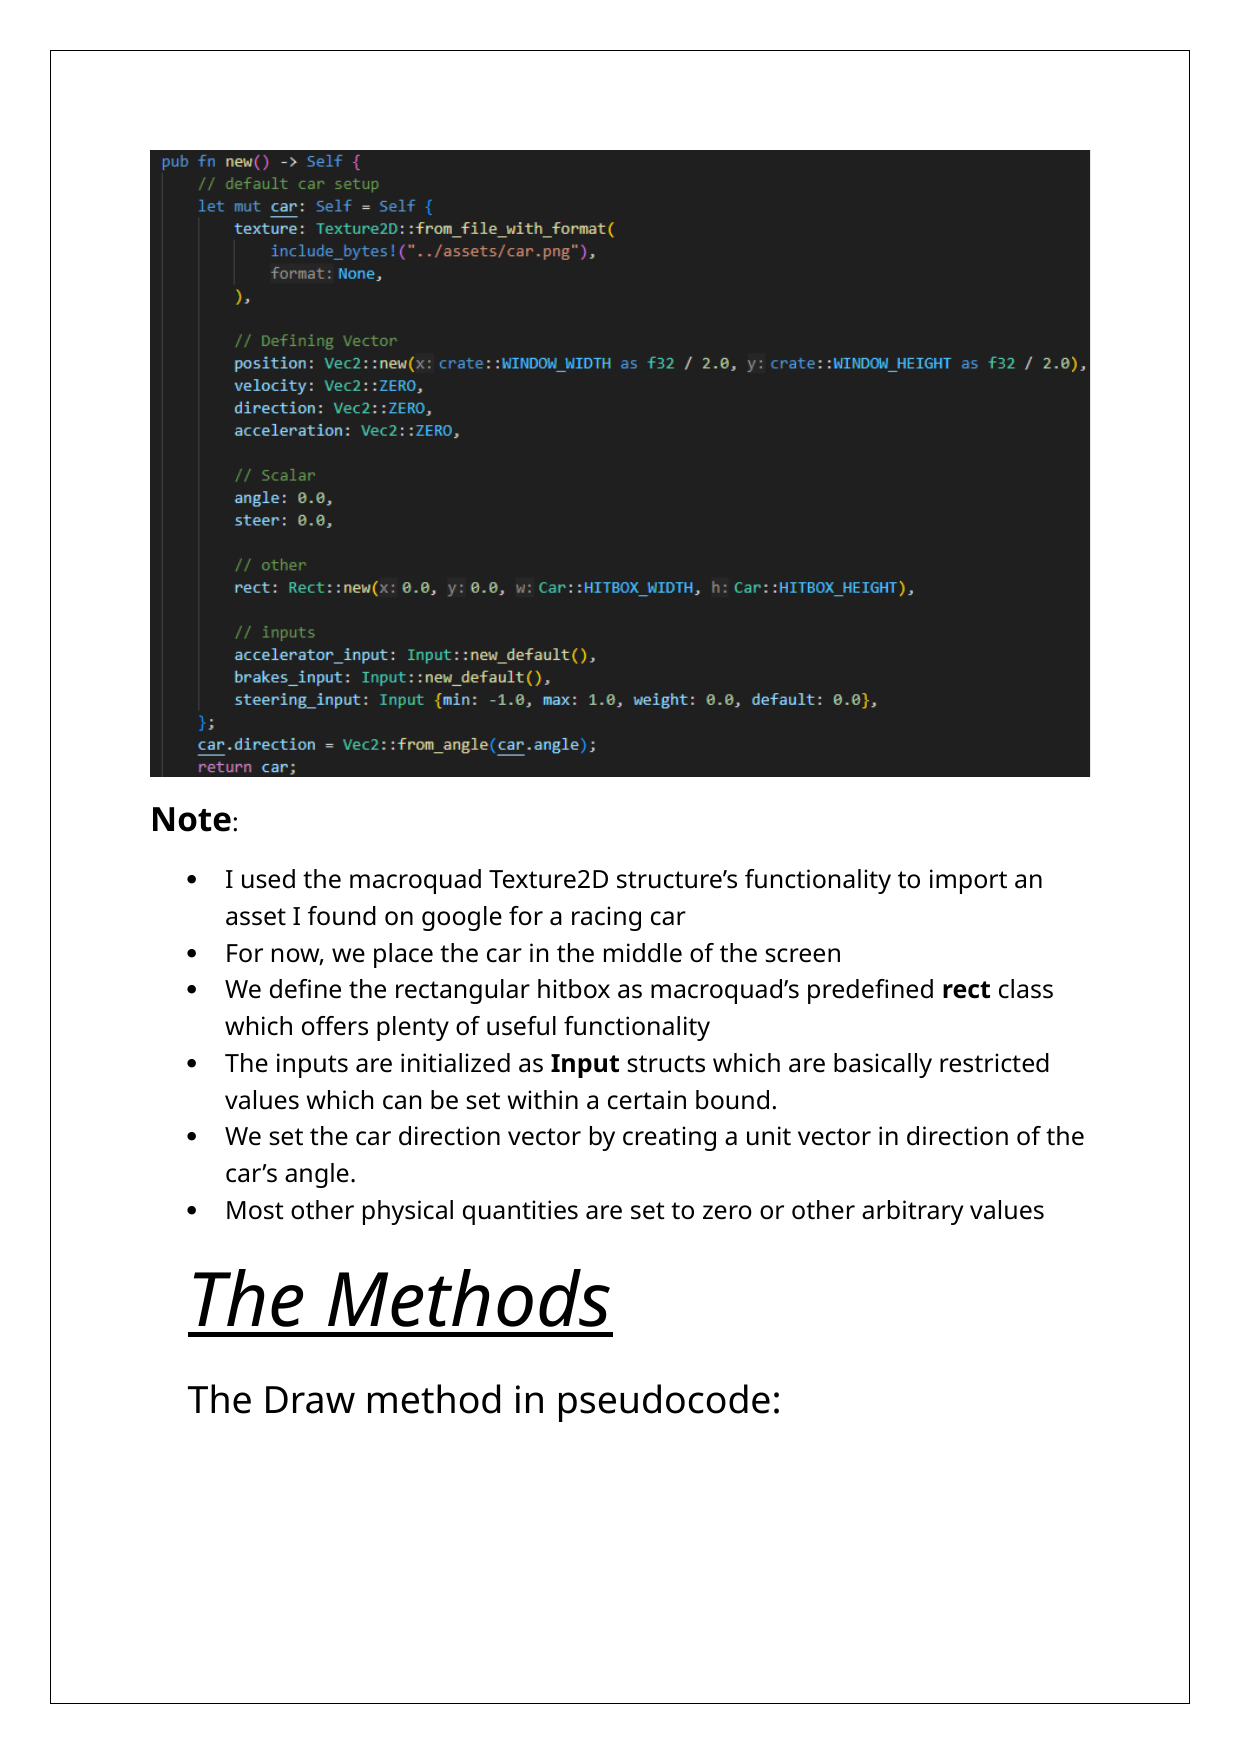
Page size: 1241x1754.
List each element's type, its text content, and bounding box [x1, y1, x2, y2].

picture [150, 150, 1091, 777]
list The inputs are initialized as Input structs which are basically restricted values which can be set within a certain bound. [187, 1046, 1090, 1116]
list For now, we place the car in the middle of the screen [187, 935, 1090, 969]
text The Draw method in pseudocode: [187, 1373, 1090, 1424]
text The Methods [187, 1246, 1090, 1348]
list We set the car direction vector by creating a unit vector in direction of the car’s angle. [187, 1119, 1090, 1190]
text Note: [150, 796, 1090, 841]
list Most other physical quantities are set to zero or other arbitrary values [187, 1193, 1090, 1227]
list We define the rectangular hitbox as macroquad’s predefined rect class which offers plenty of useful functionality [187, 972, 1090, 1043]
list I used the macroquad Texture2D structure’s functionality to import an asset I found on google for a racing car [187, 862, 1090, 932]
